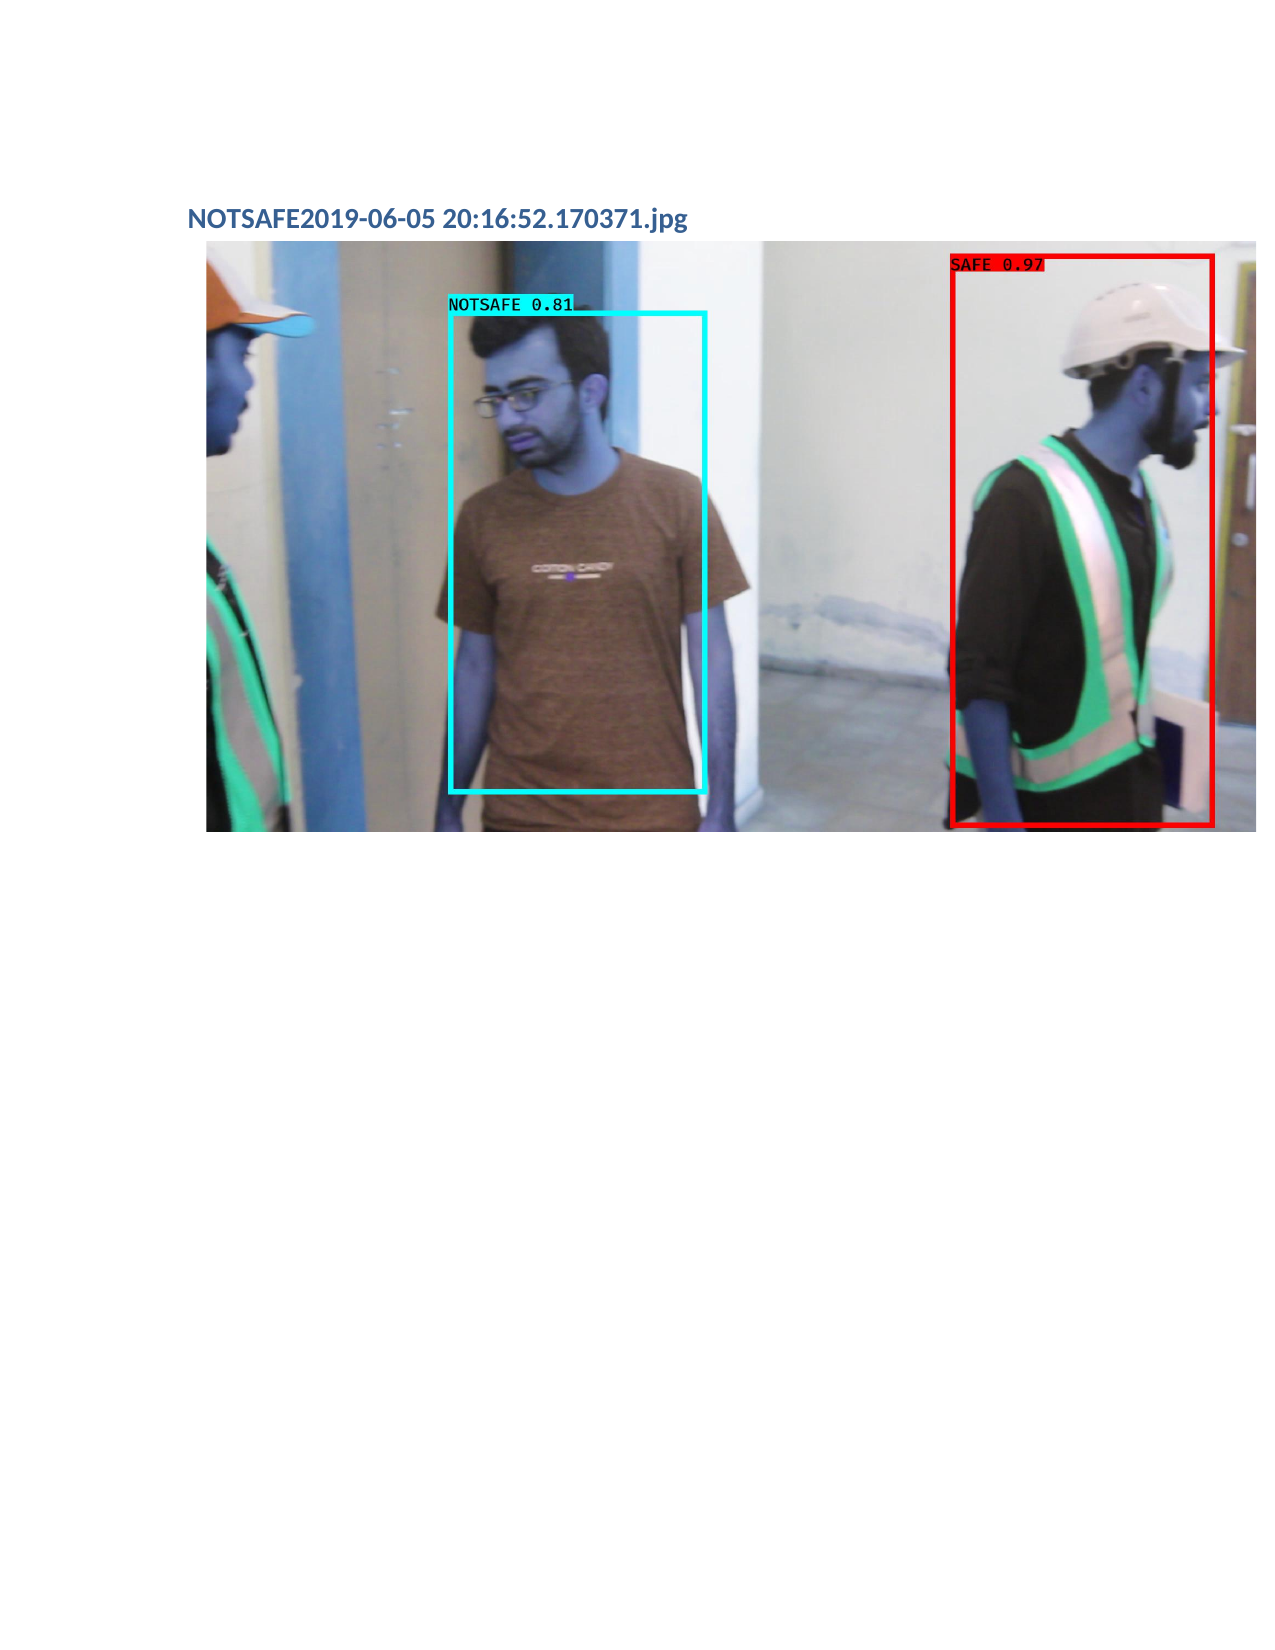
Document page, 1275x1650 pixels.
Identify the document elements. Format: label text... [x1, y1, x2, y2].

picture [206, 241, 1257, 832]
subtitle NOTSAFE2019-06-05 20:16:52.170371.jpg [187, 200, 1087, 236]
